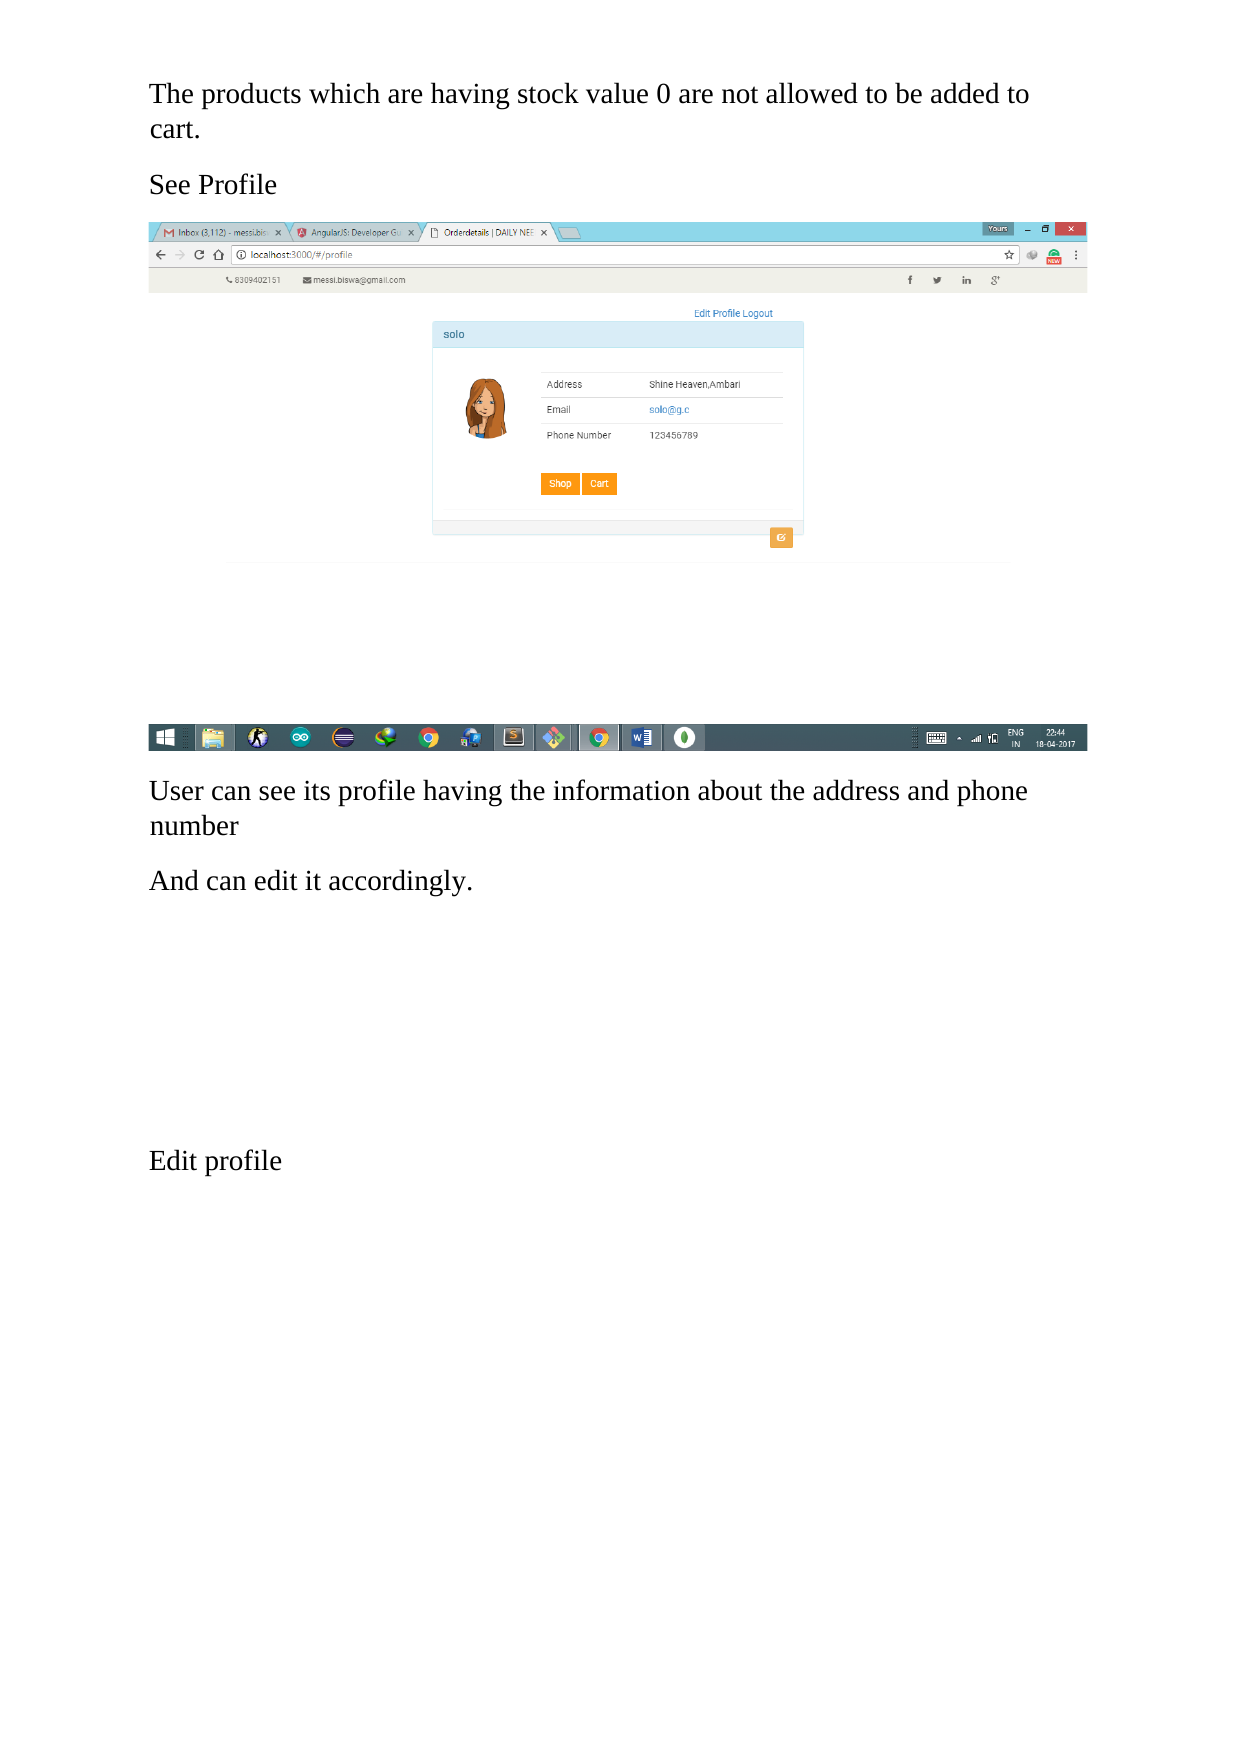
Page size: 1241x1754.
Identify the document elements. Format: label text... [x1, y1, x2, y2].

text User can see its profile having the information about the address and phone number [148, 773, 1083, 841]
text The products which are having stock value 0 are not allowed to be added to cart. [148, 76, 1083, 144]
text And can edit it accordingly. [148, 863, 1083, 897]
text Edit profile [148, 1143, 1083, 1176]
text See Profile [148, 167, 1083, 200]
picture [148, 222, 1088, 751]
